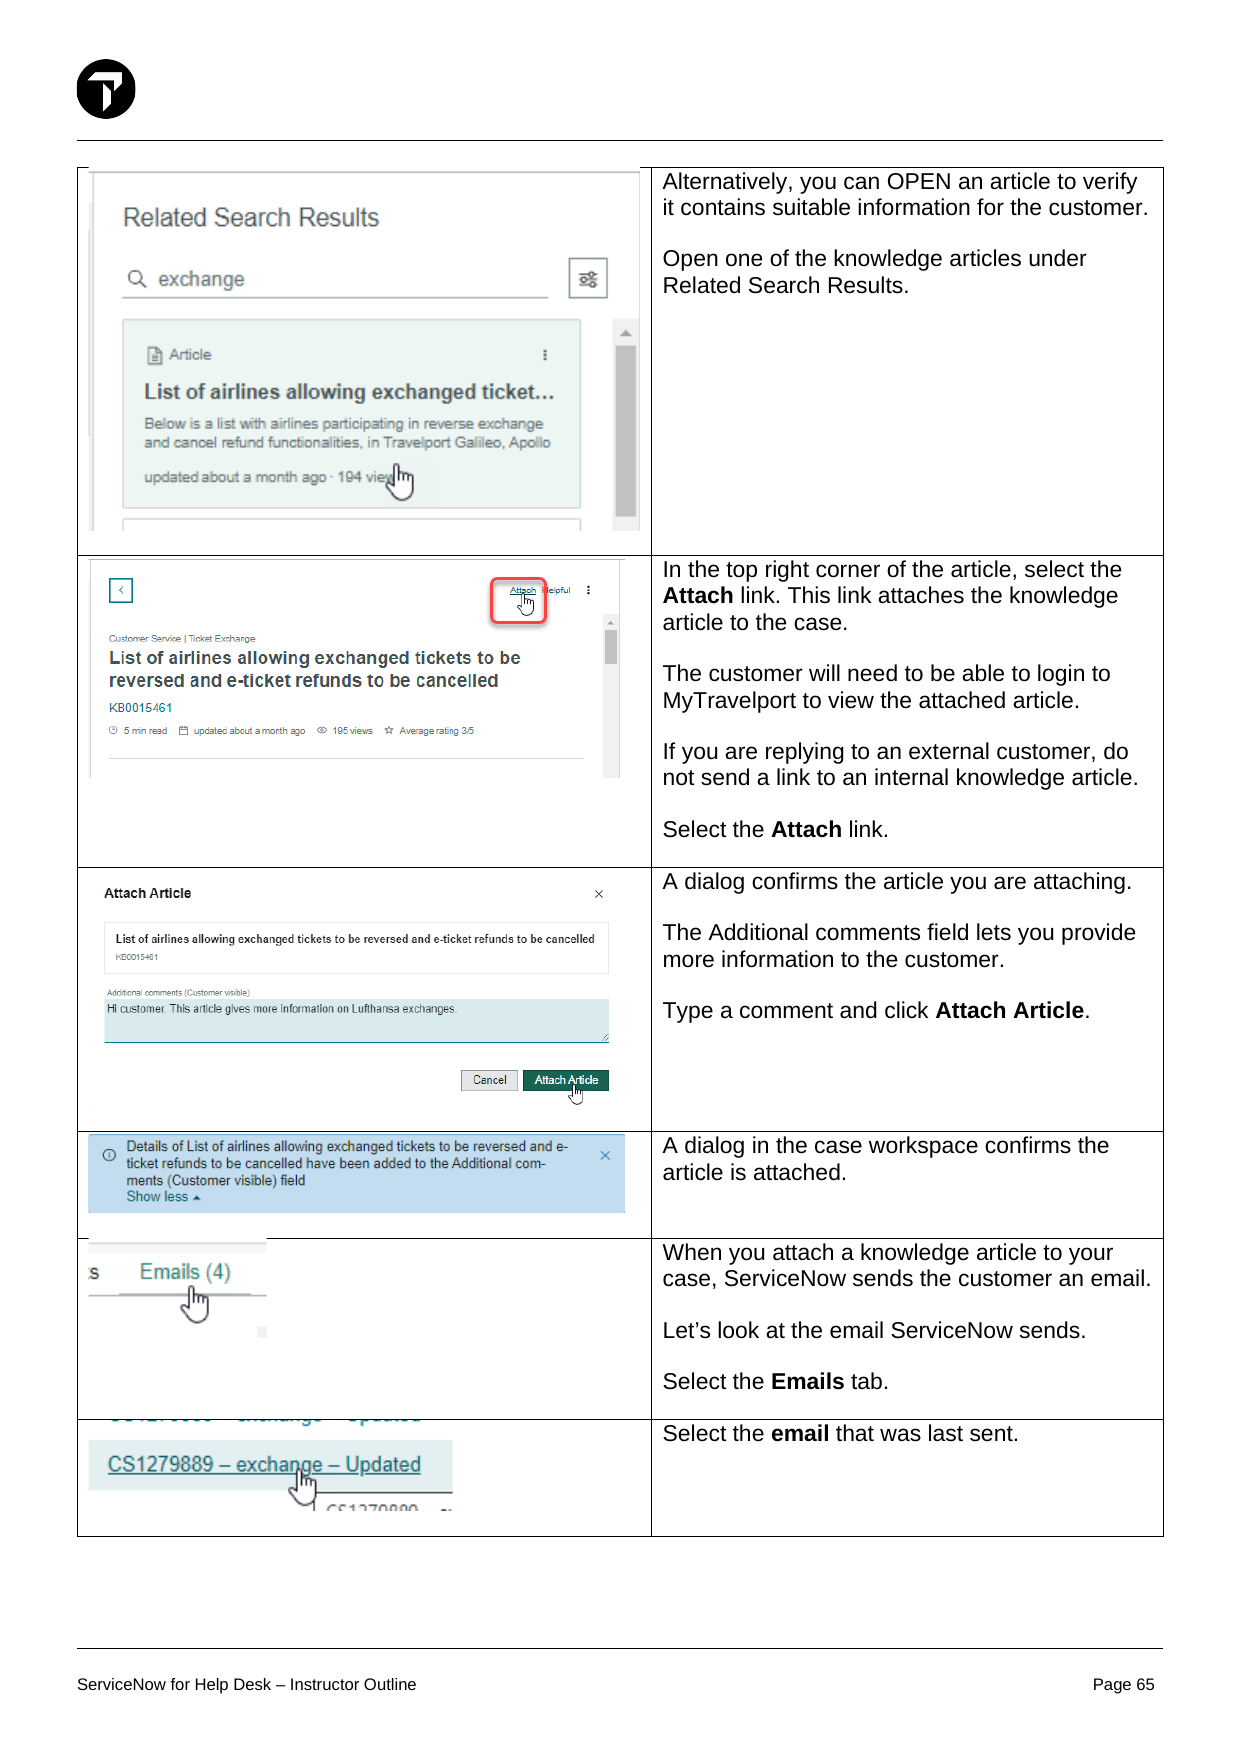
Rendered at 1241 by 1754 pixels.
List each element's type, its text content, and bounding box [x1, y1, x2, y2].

picture [76, 59, 136, 119]
picture [88, 167, 640, 531]
table_cell Alternatively, you can OPEN an article to verify it contains suitable information for the customer. Open one of the knowledge articles under Related Search Results. [652, 168, 1163, 555]
table_cell [78, 1132, 651, 1238]
picture [88, 556, 625, 778]
table_cell When you attach a knowledge article to your case, ServiceNow sends the customer an email. Let’s look at the email ServiceNow sends. Select the Emails tab. [652, 1239, 1163, 1419]
table_cell [78, 1239, 651, 1419]
table_cell [78, 1420, 651, 1536]
table_cell [78, 168, 651, 555]
picture [88, 1132, 625, 1213]
picture [88, 1420, 453, 1511]
table_cell A dialog in the case workspace confirms the article is attached. [652, 1132, 1163, 1238]
table_cell [78, 556, 651, 867]
picture [88, 868, 625, 1107]
table_cell Select the email that was last sent. [652, 1420, 1163, 1536]
table_cell A dialog confirms the article you are attaching. The Additional comments field lets you provide more information to the customer. Type a comment and click Attach Article. [652, 868, 1163, 1131]
picture [88, 1238, 267, 1338]
table_cell [78, 868, 651, 1131]
table_cell In the top right corner of the article, select the Attach link. This link attaches the knowledge article to the case. The customer will need to be able to login to MyTravelport to view the attached article. If you are replying to an external customer, do not send a link to an internal knowledge article. Select the Attach link. [652, 556, 1163, 867]
